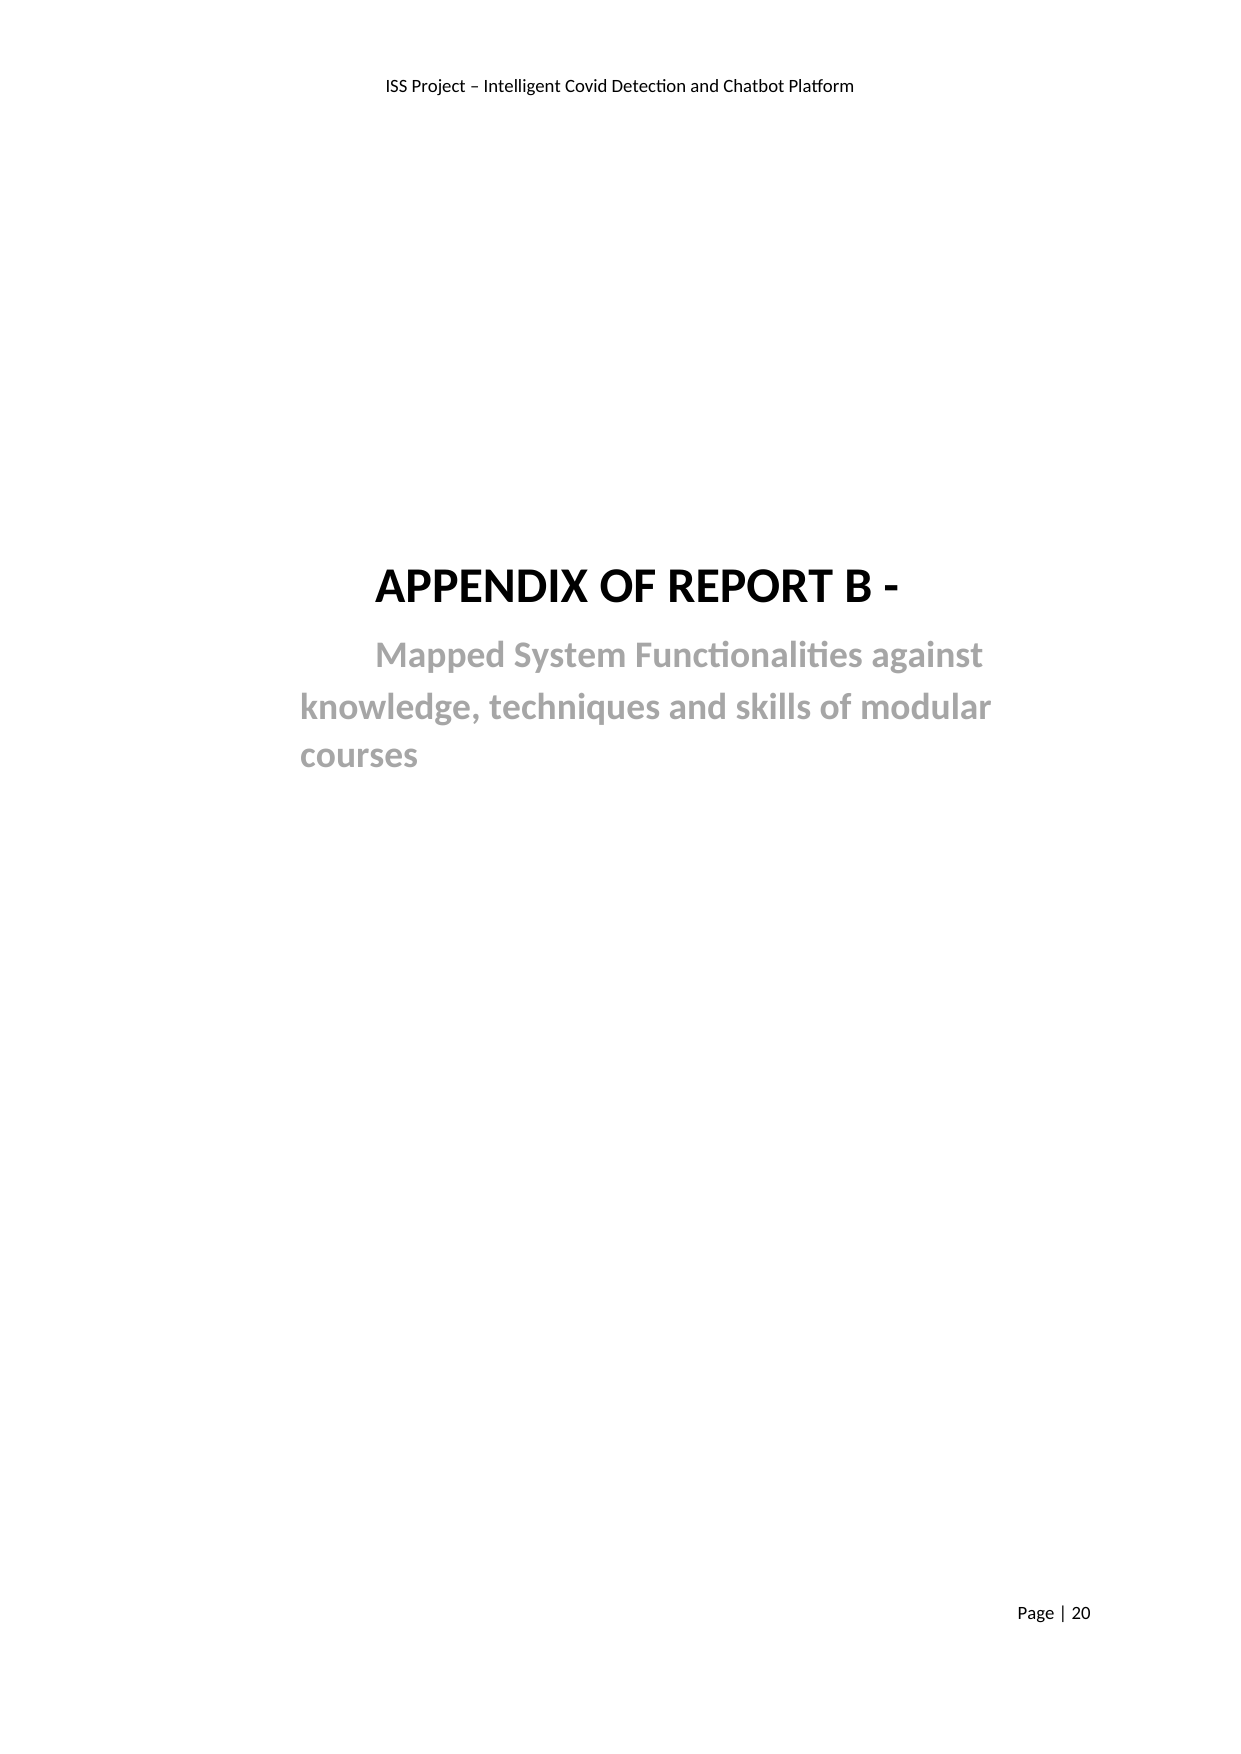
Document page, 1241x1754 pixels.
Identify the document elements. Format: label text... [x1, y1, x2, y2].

subtitle APPENDIX OF REPORT B - Mapped System Functionalities against knowledge, techniques and skills of modular courses [300, 554, 1090, 777]
